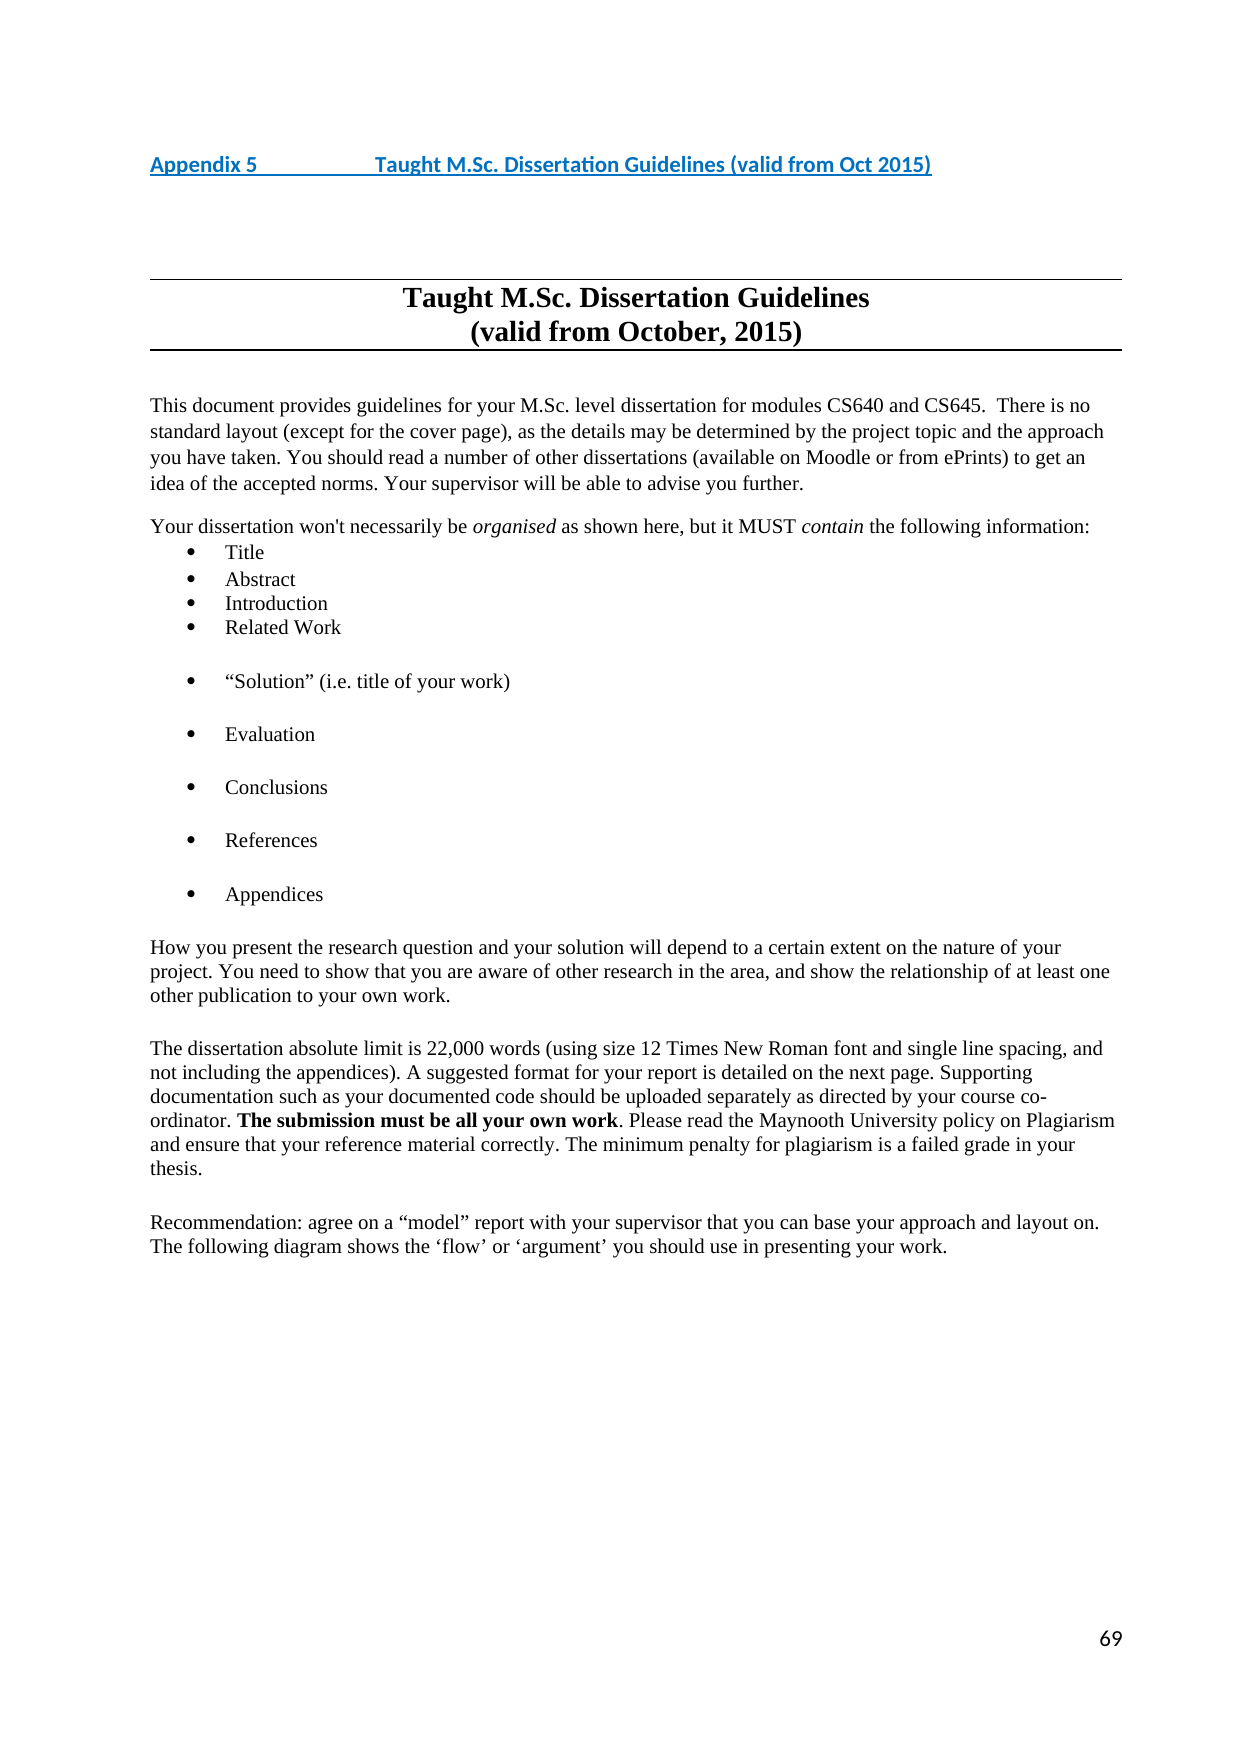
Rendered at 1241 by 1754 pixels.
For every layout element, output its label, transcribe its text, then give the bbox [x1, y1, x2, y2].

list Conclusions [187, 775, 1122, 799]
subtitle Appendix 5 Taught M.Sc. Dissertation Guidelines (valid from Oct 2015) [150, 150, 1122, 178]
text Recommendation: agree on a “model” report with your supervisor that you can base your approach and layout on. The following diagram shows the ‘flow’ or ‘argument’ you should use in presenting your work. [150, 1209, 1122, 1258]
list Appendices [187, 881, 1122, 906]
text How you present the research question and your solution will depend to a certain extent on the nature of your project. You need to show that you are aware of other research in the area, and show the relationship of at least one other publication to your own work. [150, 935, 1122, 1007]
text (valid from October, 2015) [150, 314, 1122, 349]
list Introduction [187, 591, 1122, 615]
text The dissertation absolute limit is 22,000 words (using size 12 Times New Roman font and single line spacing, and not including the appendices). A suggested format for your report is detailed on the next page. Supporting documentation such as your documented code should be uploaded separately as directed by your course co-ordinator. The submission must be all your own work. Please read the Maynooth University policy on Plagiarism and ensure that your reference material correctly. The minimum penalty for plagiarism is a failed grade in your thesis. [150, 1036, 1122, 1180]
text Taught M.Sc. Dissertation Guidelines [150, 280, 1122, 314]
list Related Work [187, 615, 1122, 639]
list Title [187, 539, 1122, 564]
list References [187, 828, 1122, 852]
text Your dissertation won't necessarily be organised as shown here, but it MUST contain the following information: [150, 514, 1122, 538]
list Evaluation [187, 722, 1122, 746]
text This document provides guidelines for your M.Sc. level dissertation for modules CS640 and CS645. There is no standard layout (except for the cover page), as the details may be determined by the project topic and the approach you have taken. You should read a number of other dissertations (available on Moodle or from ePrints) to get an idea of the accepted norms. Your supervisor will be able to advise you further. [150, 393, 1122, 495]
list “Solution” (i.e. title of your work) [187, 668, 1122, 693]
list Abstract [187, 567, 1122, 591]
